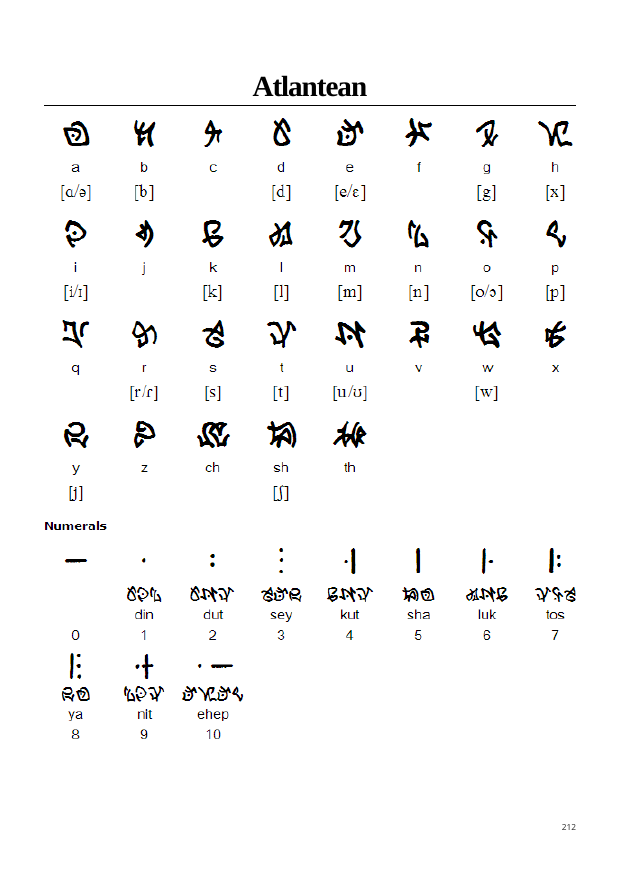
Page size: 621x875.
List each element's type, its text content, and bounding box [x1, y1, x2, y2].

subtitle Atlantean [44, 69, 576, 105]
picture [44, 118, 576, 739]
